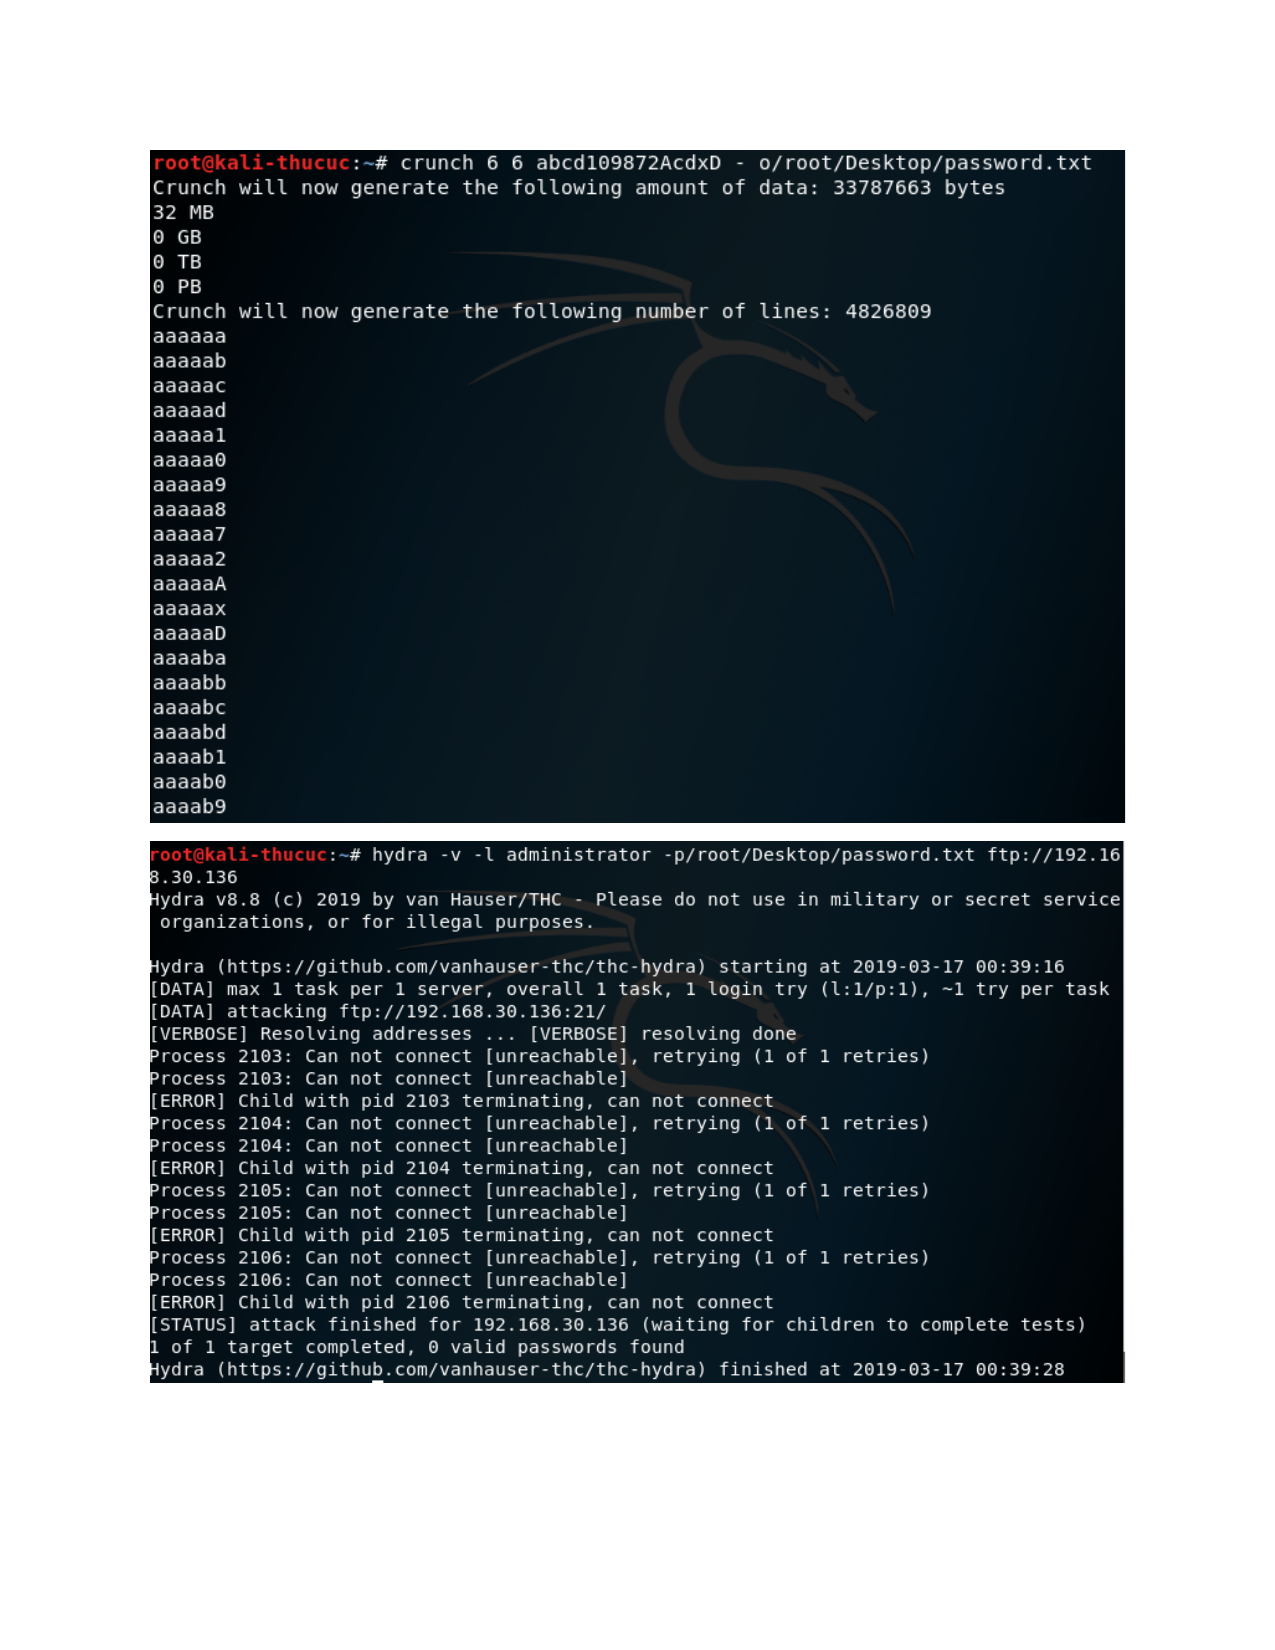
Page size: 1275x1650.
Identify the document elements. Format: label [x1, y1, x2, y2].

picture [150, 150, 1125, 823]
picture [150, 841, 1125, 1383]
